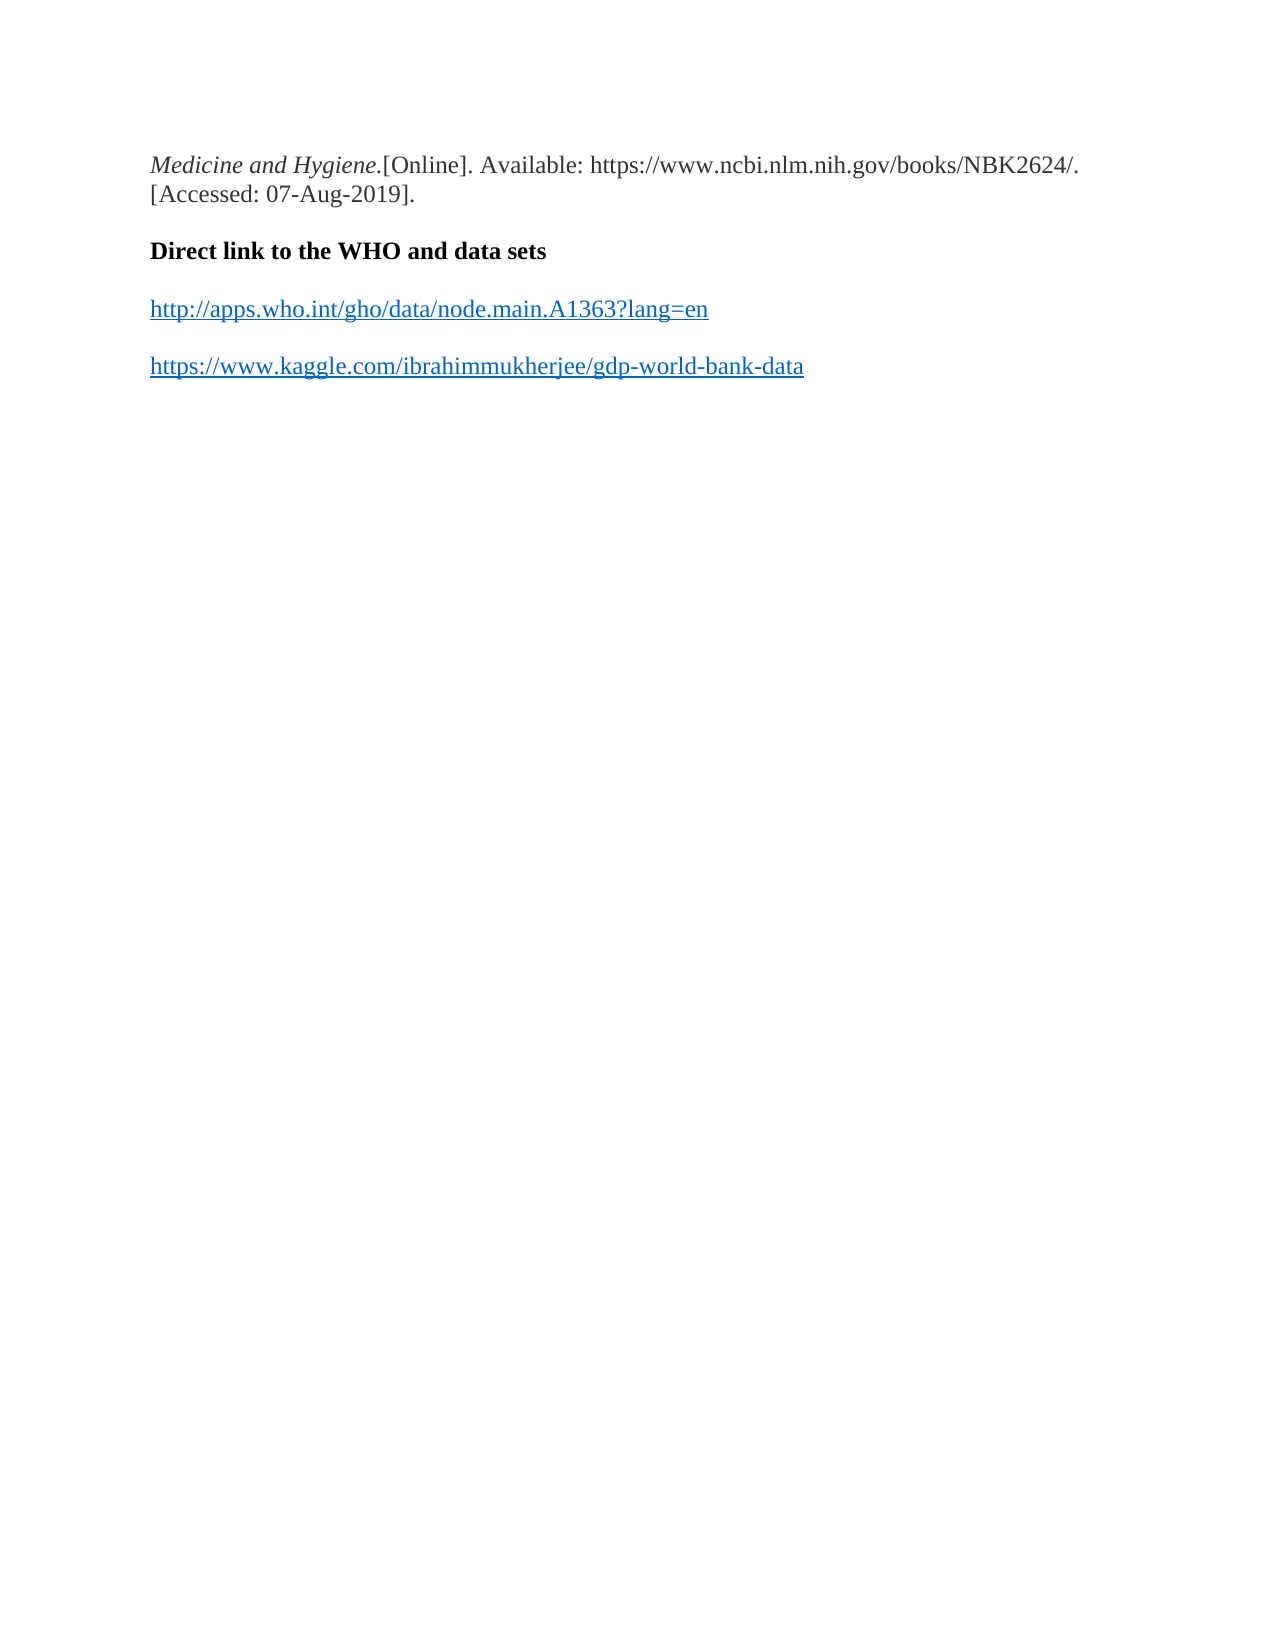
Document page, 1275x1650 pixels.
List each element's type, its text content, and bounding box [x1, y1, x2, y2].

text Direct link to the WHO and data sets [150, 236, 1125, 265]
text http://apps.who.int/gho/data/node.main.A1363?lang=en [150, 294, 1125, 322]
text https://www.kaggle.com/ibrahimmukherjee/gdp-world-bank-data [150, 351, 1125, 380]
